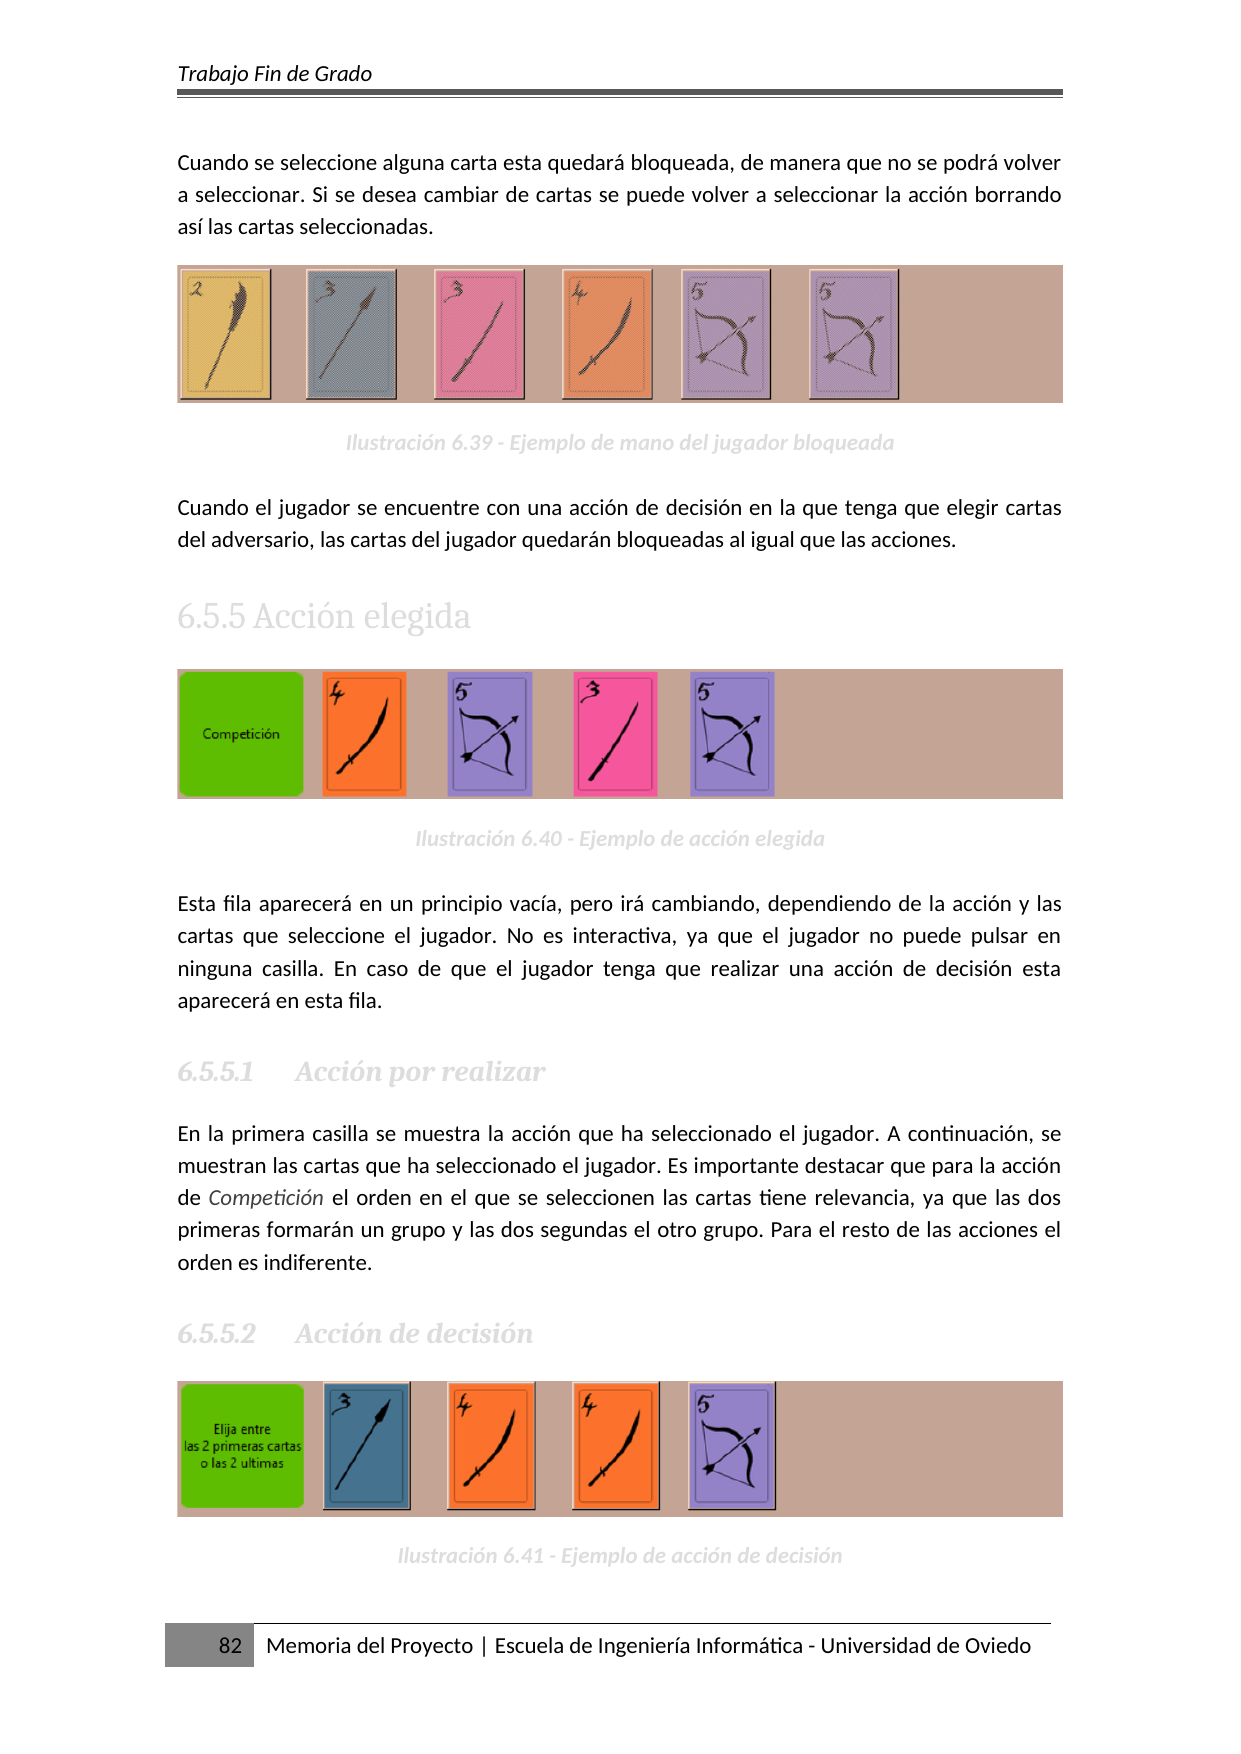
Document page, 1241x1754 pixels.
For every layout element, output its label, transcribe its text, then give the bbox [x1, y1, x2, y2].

text Esta fila aparecerá en un principio vacía, pero irá cambiando, dependiendo de la acción y las cartas que seleccione el jugador. No es interactiva, ya que el jugador no puede pulsar en ninguna casilla. En caso de que el jugador tenga que realizar una acción de decisión esta aparecerá en esta fila. [177, 889, 1063, 1014]
text En la primera casilla se muestra la acción que ha seleccionado el jugador. A continuación, se muestran las cartas que ha seleccionado el jugador. Es importante destacar que para la acción de Competición el orden en el que se seleccionen las cartas tiene relevancia, ya que las dos primeras formarán un grupo y las dos segundas el otro grupo. Para el resto de las acciones el orden es indiferente. [177, 1119, 1063, 1276]
subtitle Acción elegida [177, 595, 1063, 638]
picture [177, 1381, 1063, 1517]
text Cuando se seleccione alguna carta esta quedará bloqueada, de manera que no se podrá volver a seleccionar. Si se desea cambiar de cartas se puede volver a seleccionar la acción borrando así las cartas seleccionadas. [177, 148, 1063, 240]
picture [177, 265, 1063, 403]
subtitle Acción de decisión [177, 1317, 1063, 1351]
subtitle Acción por realizar [177, 1056, 1063, 1089]
text Cuando el jugador se encuentre con una acción de decisión en la que tenga que elegir cartas del adversario, las cartas del jugador quedarán bloqueadas al igual que las acciones. [177, 493, 1063, 553]
picture [177, 669, 1063, 799]
